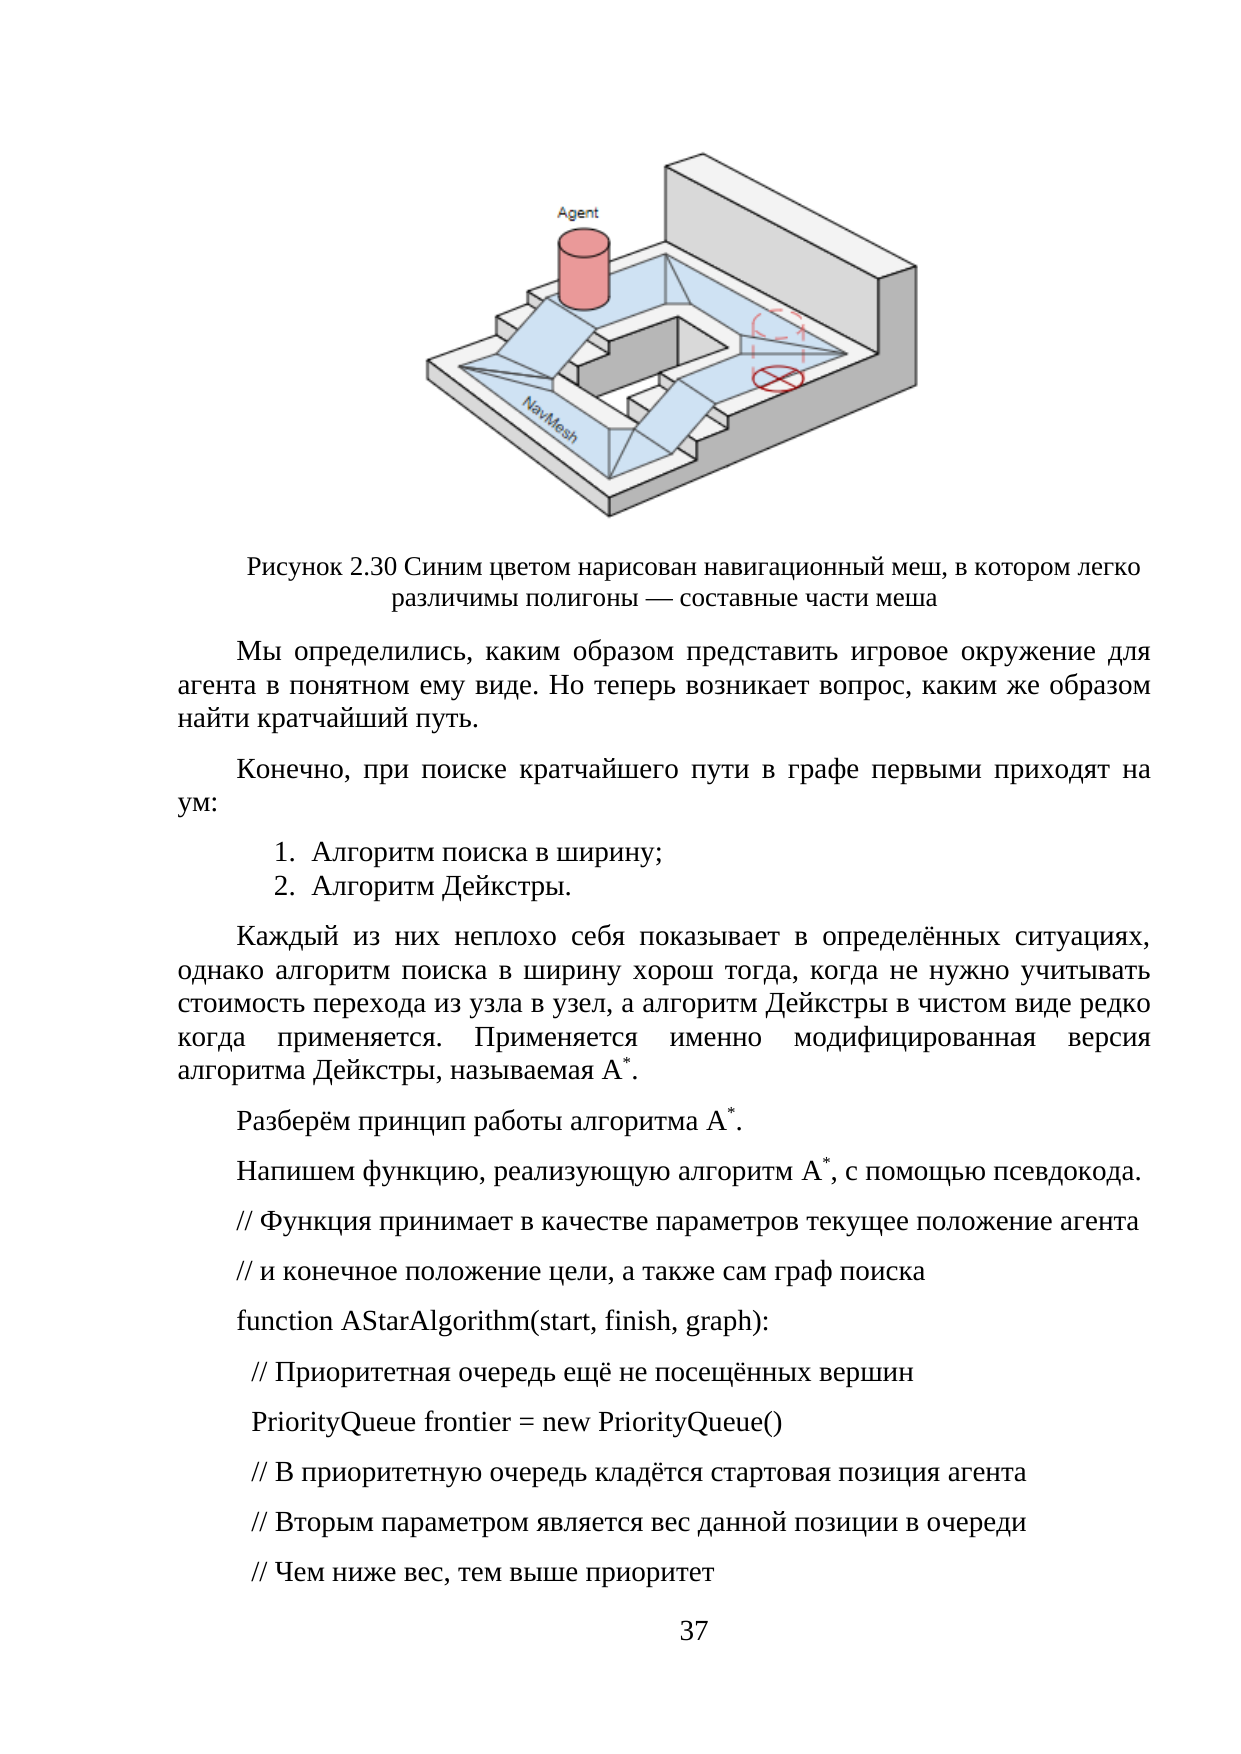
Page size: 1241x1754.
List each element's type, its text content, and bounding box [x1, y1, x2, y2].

text PriorityQueue frontier = new PriorityQueue() [177, 1404, 1152, 1437]
text function AStarAlgorithm(start, finish, graph): [177, 1303, 1152, 1337]
text Рисунок . Синим цветом нарисован навигационный меш, в котором легко различимы полигоны ― составные части меша [177, 550, 1152, 613]
list Алгоритм Дейкстры. [274, 868, 1152, 902]
text Каждый из них неплохо себя показывает в определённых ситуациях, однако алгоритм поиска в ширину хорош тогда, когда не нужно учитывать стоимость перехода из узла в узел, а алгоритм Дейкстры в чистом виде редко когда применяется. Применяется именно модифицированная версия алгоритма Дейкстры, называемая A*. [177, 918, 1152, 1086]
text // и конечное положение цели, а также сам граф поиска [177, 1253, 1152, 1287]
picture [398, 118, 990, 534]
text Разберём принцип работы алгоритма A*. [177, 1103, 1152, 1136]
text // В приоритетную очередь кладётся стартовая позиция агента [177, 1454, 1152, 1488]
text Мы определились, каким образом представить игровое окружение для агента в понятном ему виде. Но теперь возникает вопрос, каким же образом найти кратчайший путь. [177, 633, 1152, 734]
text // Вторым параметром является вес данной позиции в очереди [177, 1504, 1152, 1538]
text Конечно, при поиске кратчайшего пути в графе первыми приходят на ум: [177, 751, 1152, 818]
text // Функция принимает в качестве параметров текущее положение агента [177, 1203, 1152, 1237]
text Напишем функцию, реализующую алгоритм A*, с помощью псевдокода. [177, 1153, 1152, 1186]
list Алгоритм поиска в ширину; [274, 834, 1152, 868]
text // Приоритетная очередь ещё не посещённых вершин [177, 1354, 1152, 1387]
text // Чем ниже вес, тем выше приоритет [177, 1554, 1152, 1588]
